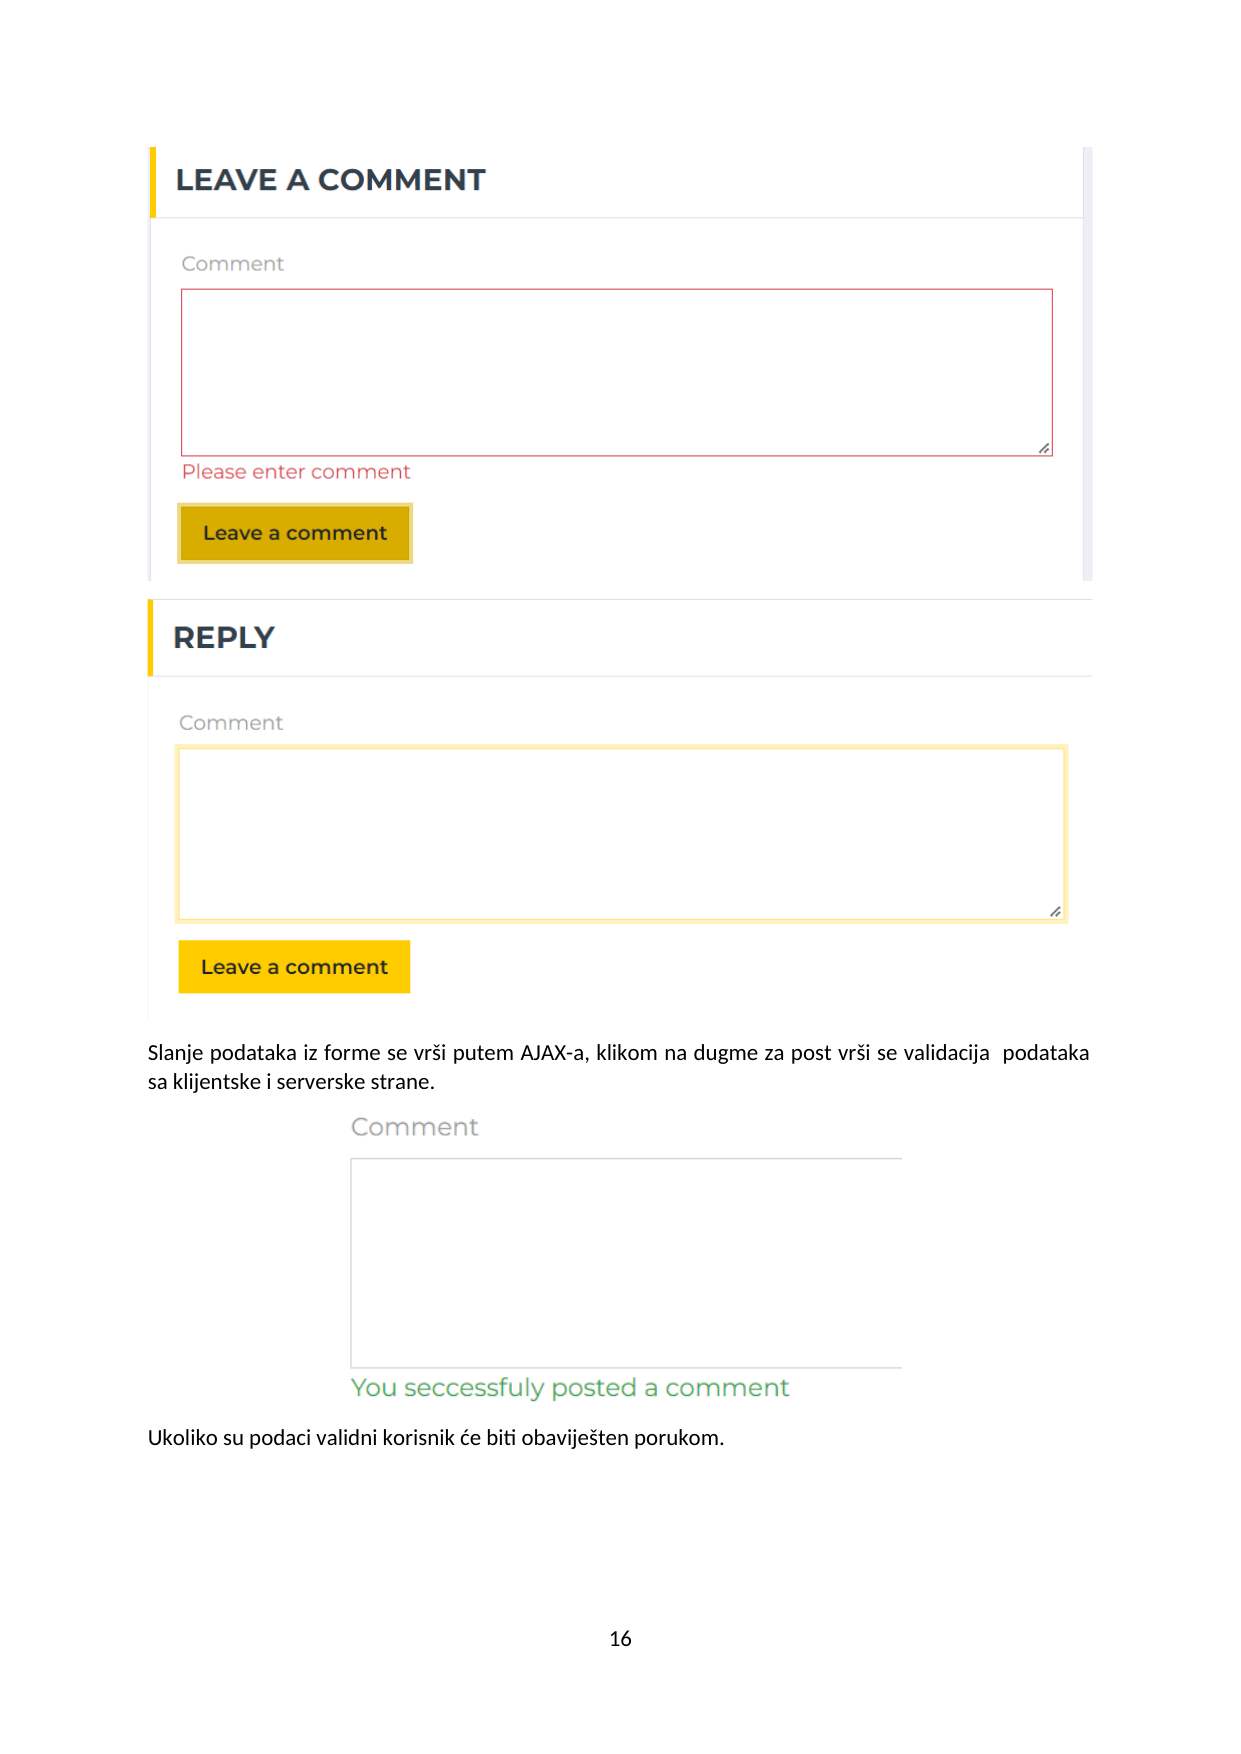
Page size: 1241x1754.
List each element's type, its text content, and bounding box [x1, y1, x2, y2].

text Ukoliko su podaci validni korisnik će biti obaviješten porukom. [148, 1423, 1093, 1451]
picture [147, 147, 1093, 581]
text Slanje podataka iz forme se vrši putem AJAX-a, klikom na dugme za post vrši se validacija podataka sa klijentske i serverske strane. [148, 1038, 1093, 1095]
picture [338, 1113, 902, 1405]
picture [147, 599, 1093, 1020]
